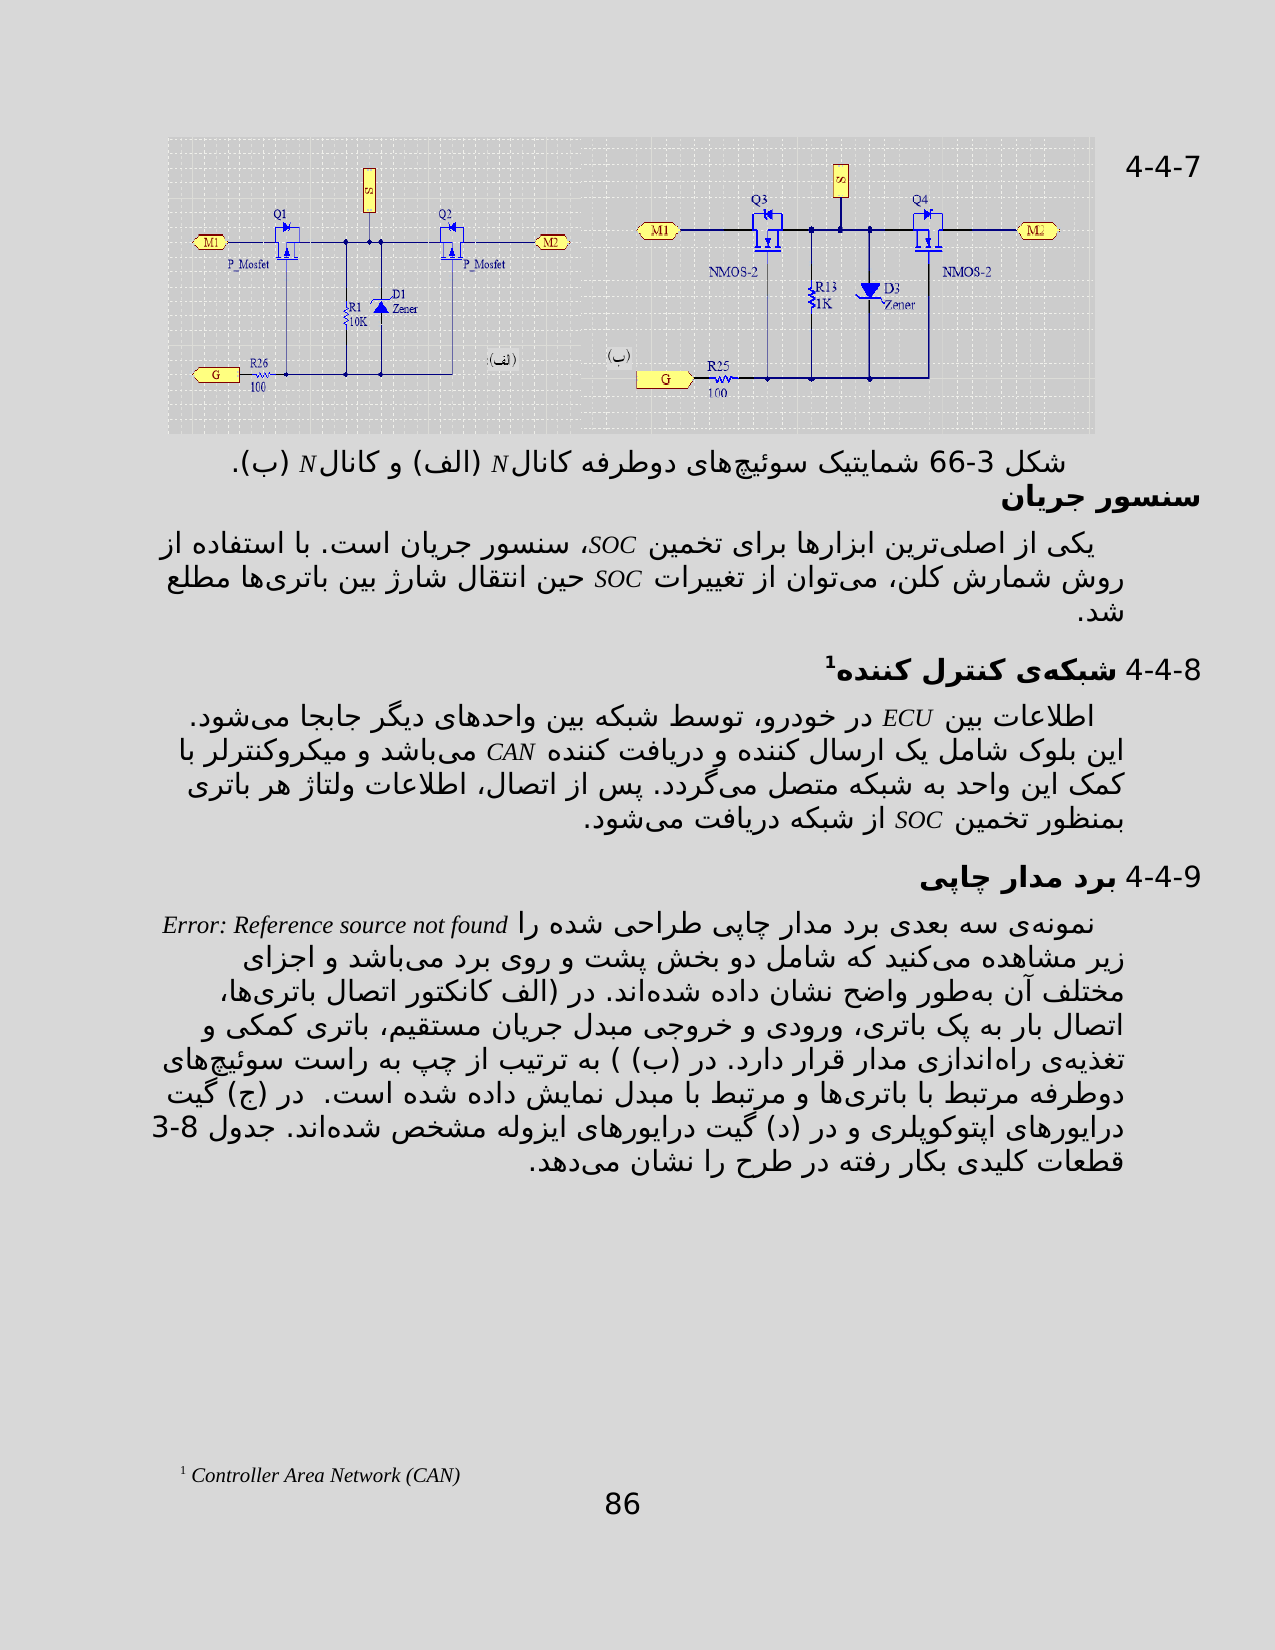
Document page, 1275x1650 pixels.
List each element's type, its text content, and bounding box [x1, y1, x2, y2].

picture [168, 137, 1095, 434]
subtitle شبکه‌ی کنترل کننده [150, 653, 1125, 687]
text یکی از اصلی‌ترین ابزار‌ها برای تخمین SOC، سنسور جریان است. با استفاده از روش شمارش کلن، می‌توان از تغییرات SOC حین انتقال شارژ بین باتری‌ها مطلع شد. [150, 526, 1125, 628]
subtitle برد مدار چاپی [150, 860, 1125, 894]
text اطلاعات بین ECU در خودرو، توسط شبکه بین واحد‌های دیگر جابجا می‌شود. این بلوک شامل یک ارسال کننده و دریافت کننده CAN می‌باشد و میکروکنترلر با کمک این واحد به شبکه متصل می‌گردد. پس از اتصال، اطلاعات ولتاژ هر باتری بمنظور تخمین SOC از شبکه دریافت می‌شود. [150, 699, 1125, 835]
table_header [161, 125, 1136, 446]
